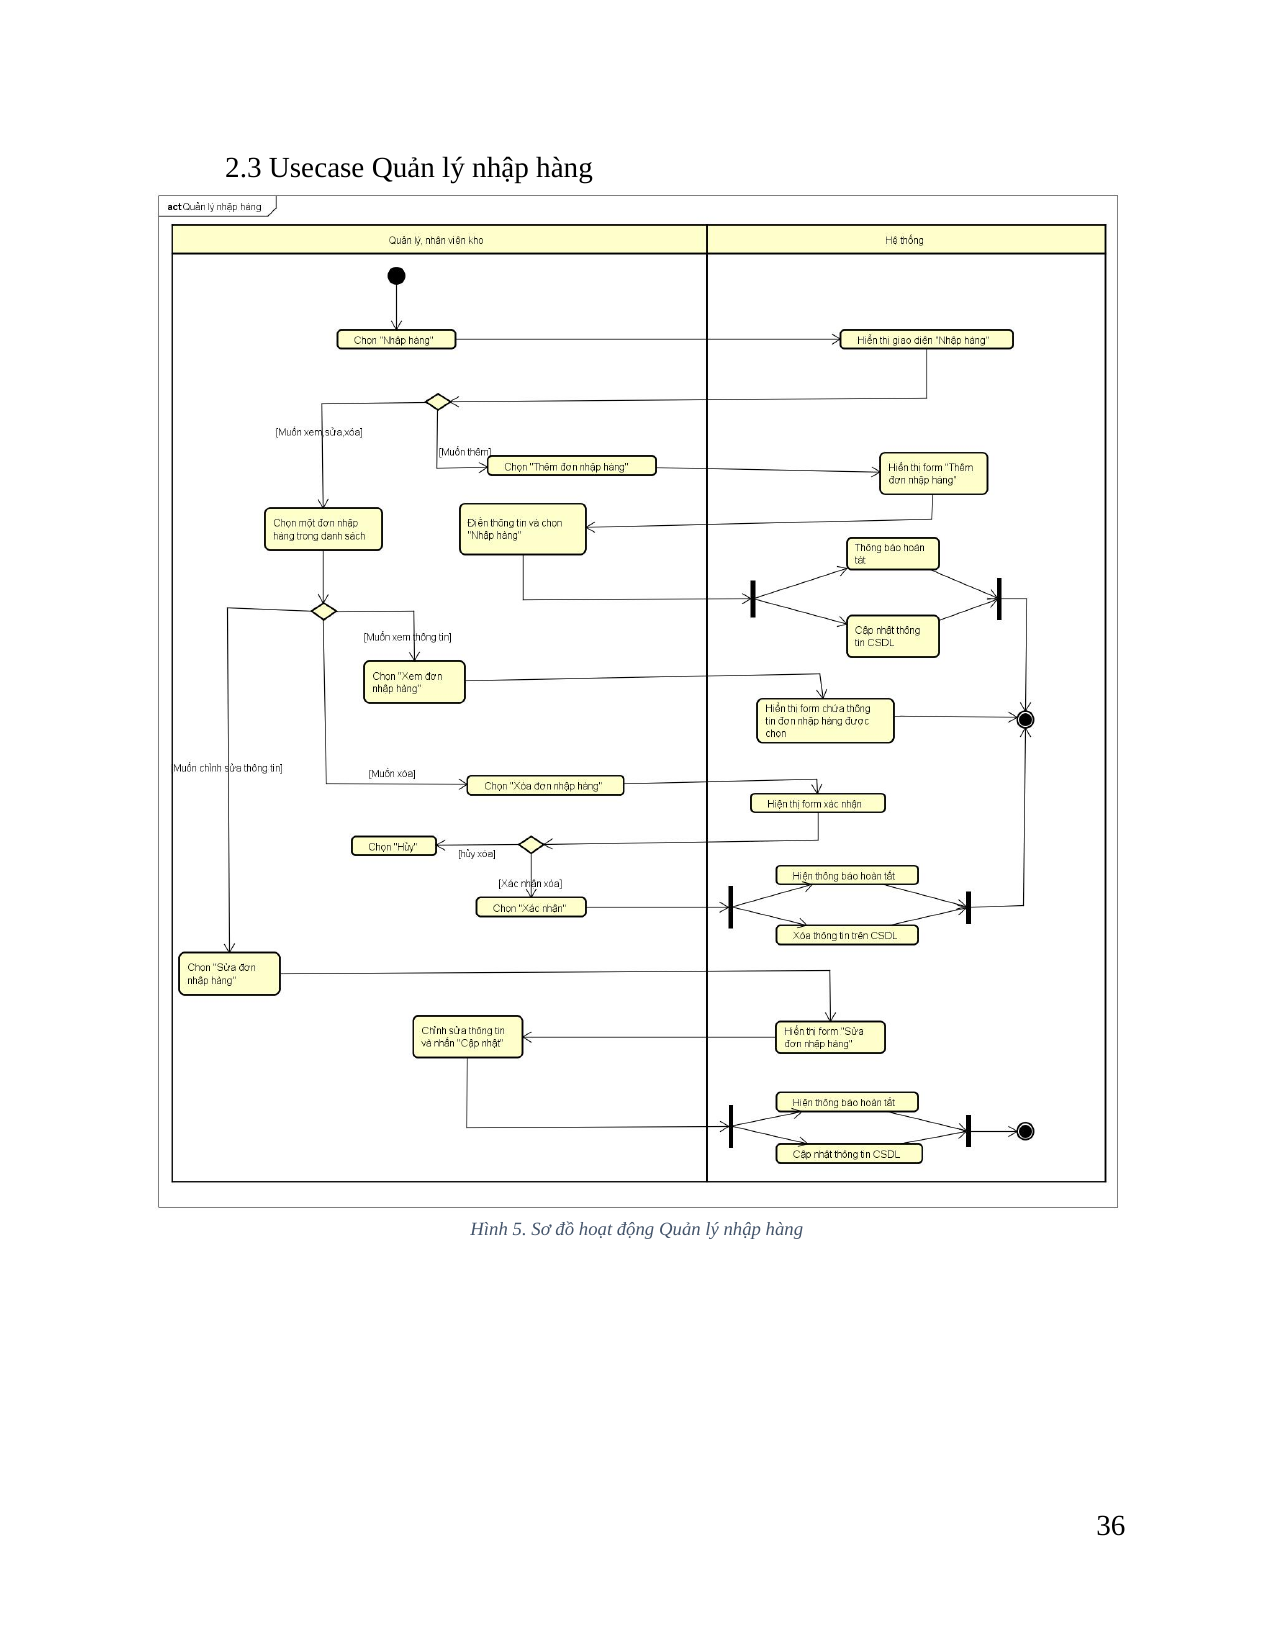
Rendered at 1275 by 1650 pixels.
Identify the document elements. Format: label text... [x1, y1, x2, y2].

picture [150, 187, 1125, 1214]
text 2.3 Usecase Quản lý nhập hàng [187, 150, 1125, 183]
